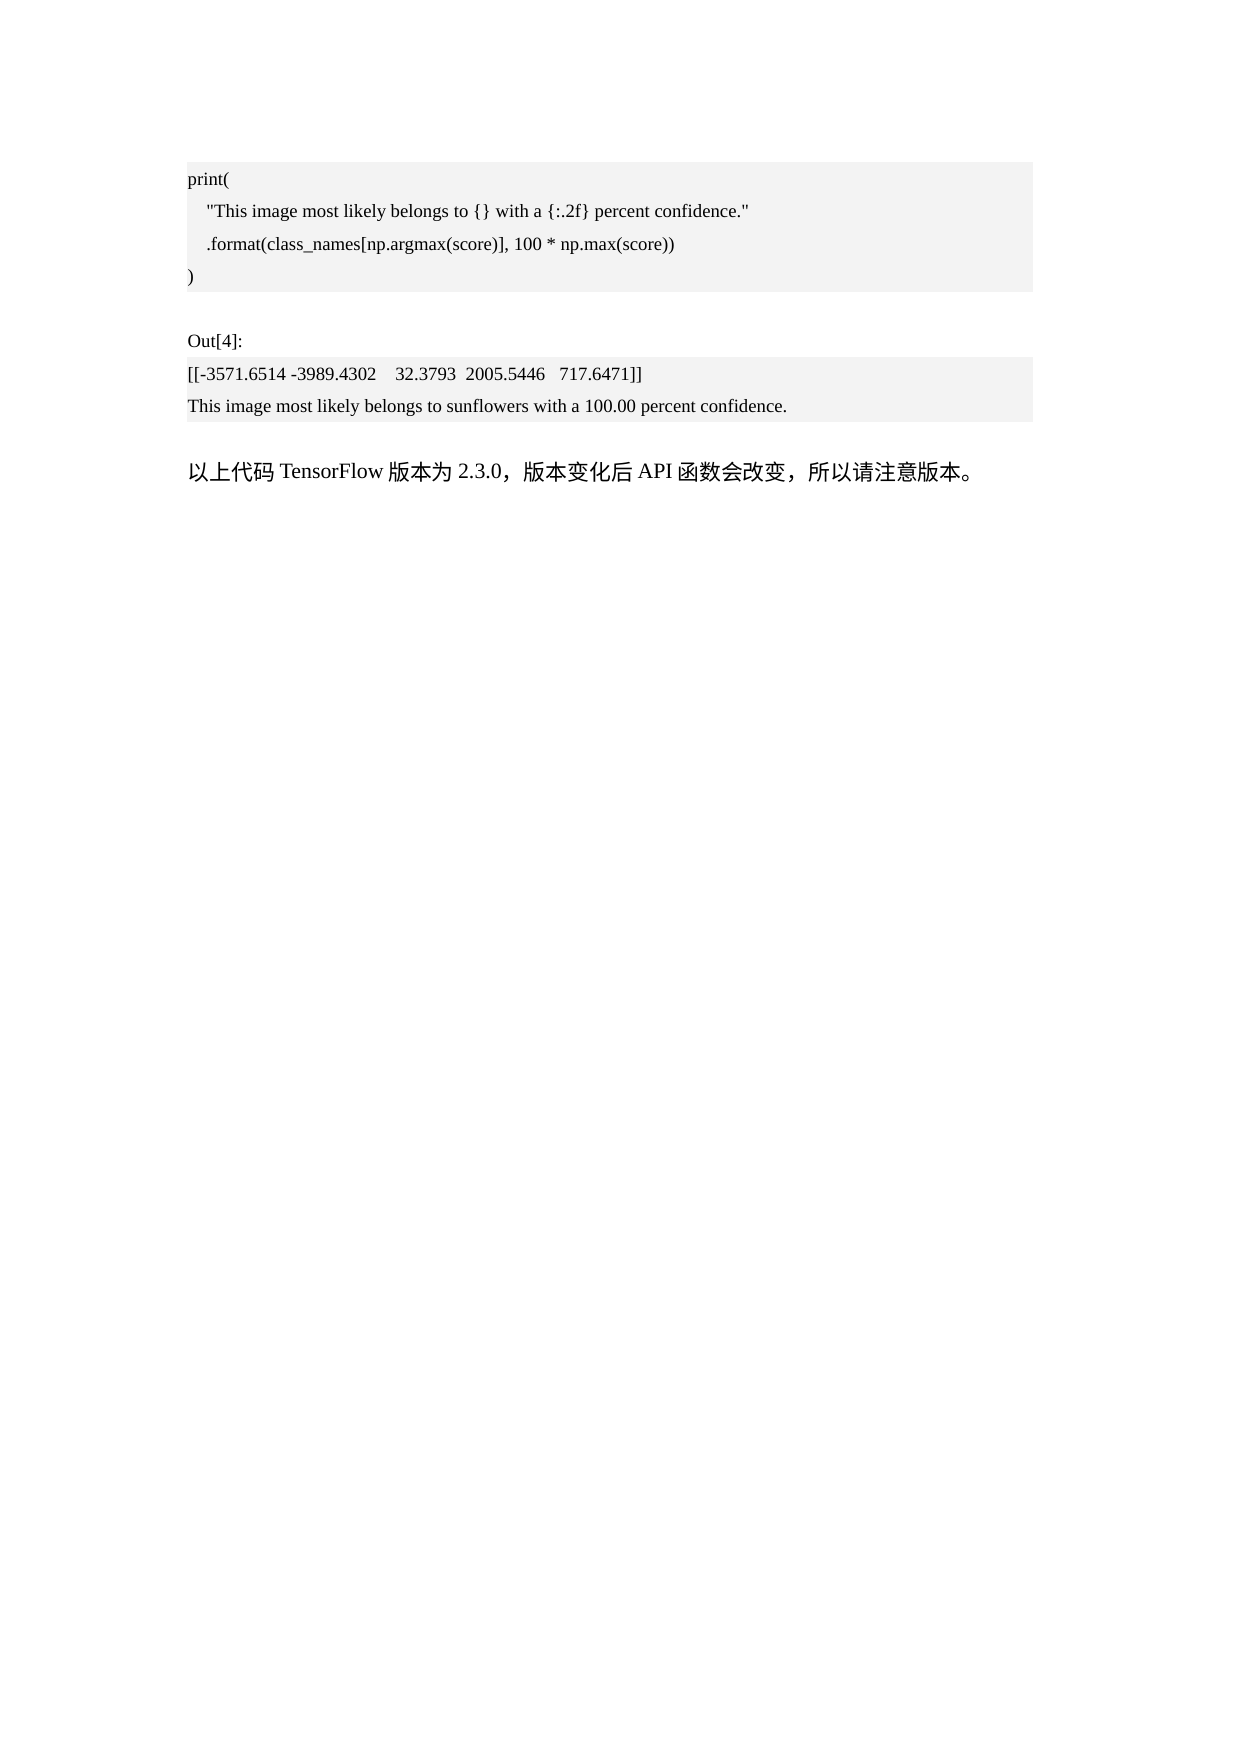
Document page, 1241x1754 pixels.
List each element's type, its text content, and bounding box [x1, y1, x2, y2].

text [[-3571.6514 -3989.4302 32.3793 2005.5446 717.6471]] [187, 357, 1033, 389]
text This image most likely belongs to sunflowers with a 100.00 percent confidence. [187, 389, 1033, 422]
text Out[4]: [187, 324, 1053, 357]
text ) [187, 259, 1033, 292]
text .format(class_names[np.argmax(score)], 100 * np.max(score)) [187, 227, 1033, 259]
text print( [187, 162, 1033, 194]
text 以上代码TensorFlow版本为2.3.0，版本变化后API函数会改变，所以请注意版本。 [187, 454, 1053, 487]
text "This image most likely belongs to {} with a {:.2f} percent confidence." [187, 194, 1033, 227]
